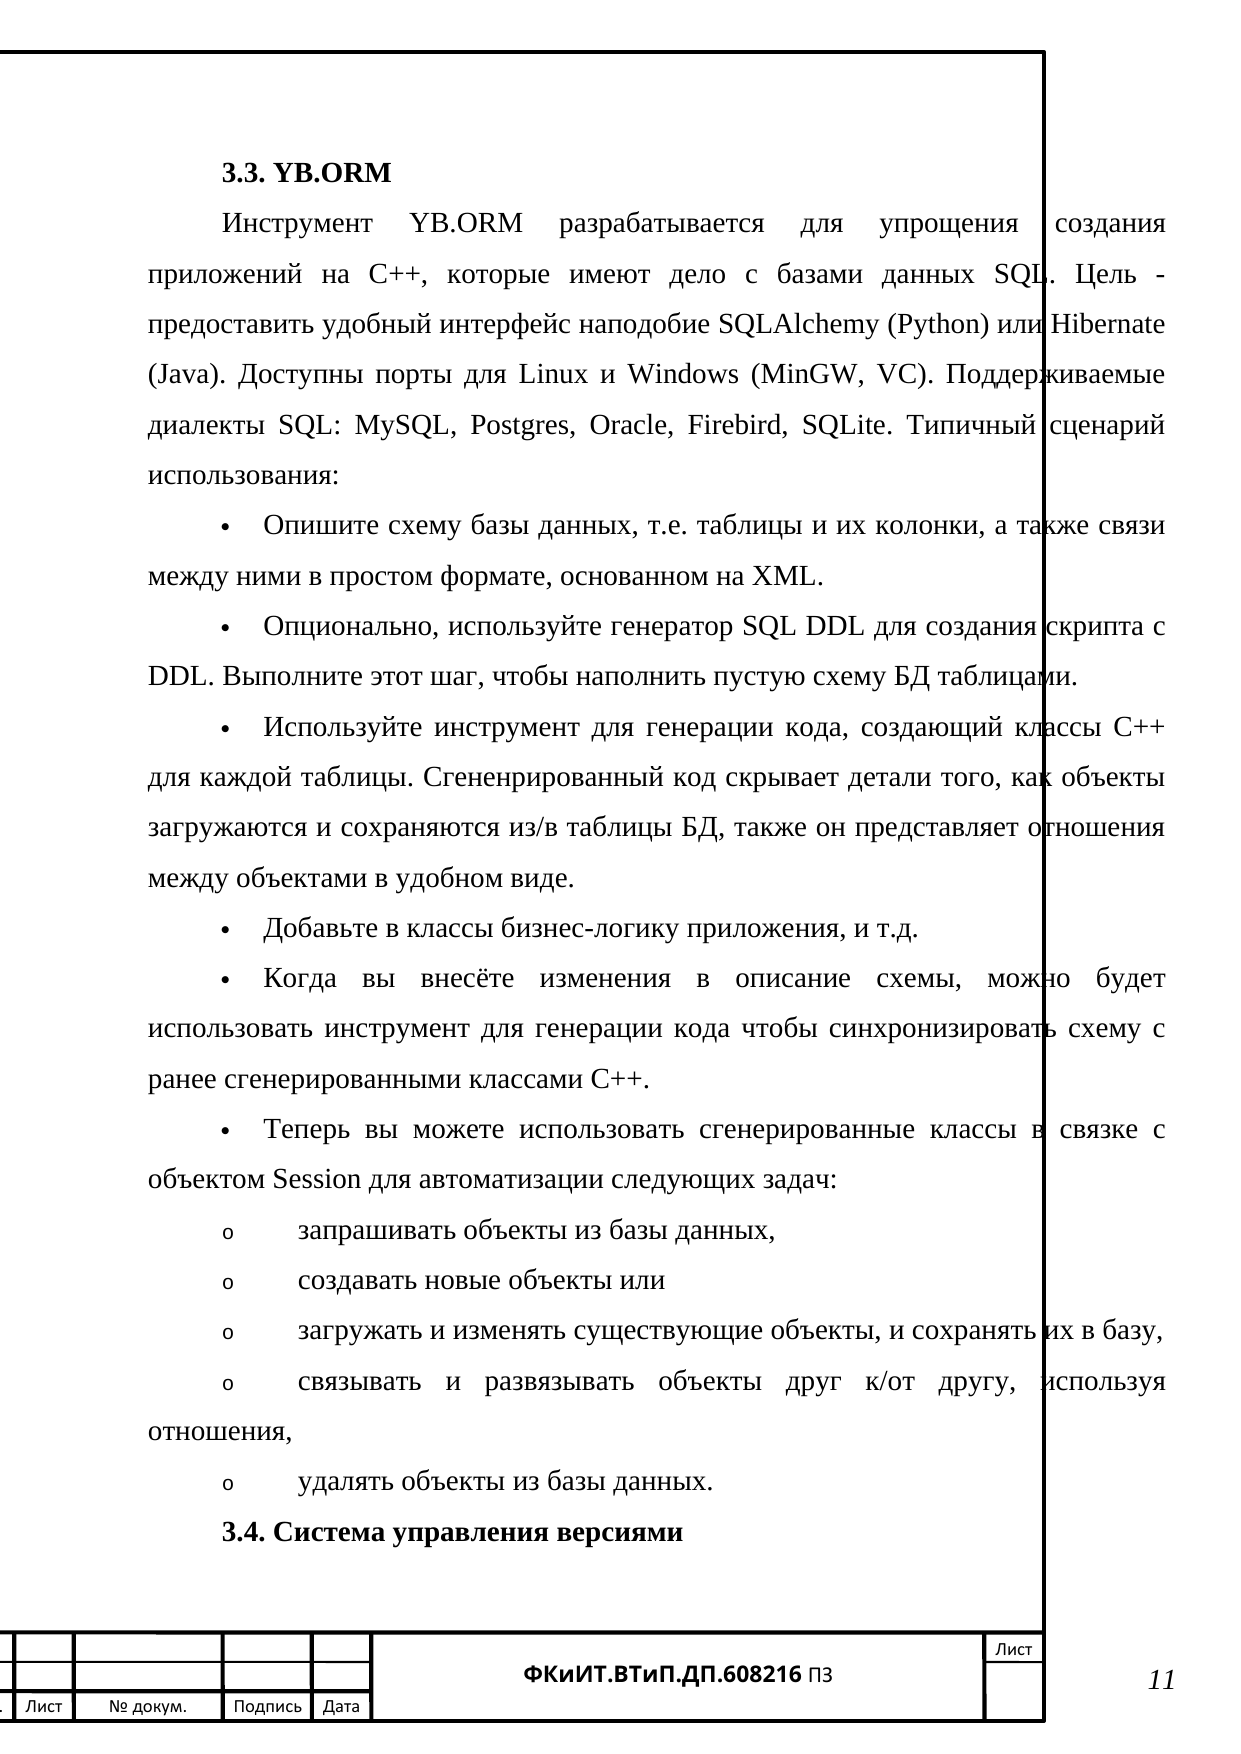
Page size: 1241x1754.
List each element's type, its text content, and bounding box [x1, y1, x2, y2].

text 3.3. YB.ORM [148, 155, 1167, 189]
list Опишите схему базы данных, т.е. таблицы и их колонки, а также связи между ними в простом формате, основанном на XML. [148, 507, 1167, 591]
list создавать новые объекты или [148, 1262, 1167, 1296]
list Теперь вы можете использовать сгенерированные классы в связке с объектом Session для автоматизации следующих задач: [148, 1111, 1167, 1195]
list Когда вы внесёте изменения в описание схемы, можно будет использовать инструмент для генерации кода чтобы синхронизировать схему с ранее сгенерированными классами С++. [148, 960, 1167, 1094]
list Используйте инструмент для генерации кода, создающий классы C++ для каждой таблицы. Сгененрированный код скрывает детали того, как объекты загружаются и сохраняются из/в таблицы БД, также он представляет отношения между объектами в удобном виде. [148, 709, 1167, 893]
text Инструмент YB.ORM разрабатывается для упрощения создания приложений на C++, которые имеют дело с базами данных SQL. Цель - предоставить удобный интерфейс наподобие SQLAlchemy (Python) или Hibernate (Java). Доступны порты для Linux и Windows (MinGW, VC). Поддерживаемые диалекты SQL: MySQL, Postgres, Oracle, Firebird, SQLite. Типичный сценарий использования: [148, 206, 1167, 491]
list запрашивать объекты из базы данных, [148, 1212, 1167, 1245]
list загружать и изменять существующие объекты, и сохранять их в базу, [148, 1312, 1167, 1346]
list удалять объекты из базы данных. [148, 1463, 1167, 1497]
list Добавьте в классы бизнес-логику приложения, и т.д. [148, 910, 1167, 943]
list Опционально, используйте генератор SQL DDL для создания скрипта с DDL. Выполните этот шаг, чтобы наполнить пустую схему БД таблицами. [148, 608, 1167, 692]
text 3.4. Система управления версиями [148, 1514, 1167, 1547]
list связывать и развязывать объекты друг к/от другу, используя отношения, [148, 1363, 1167, 1447]
